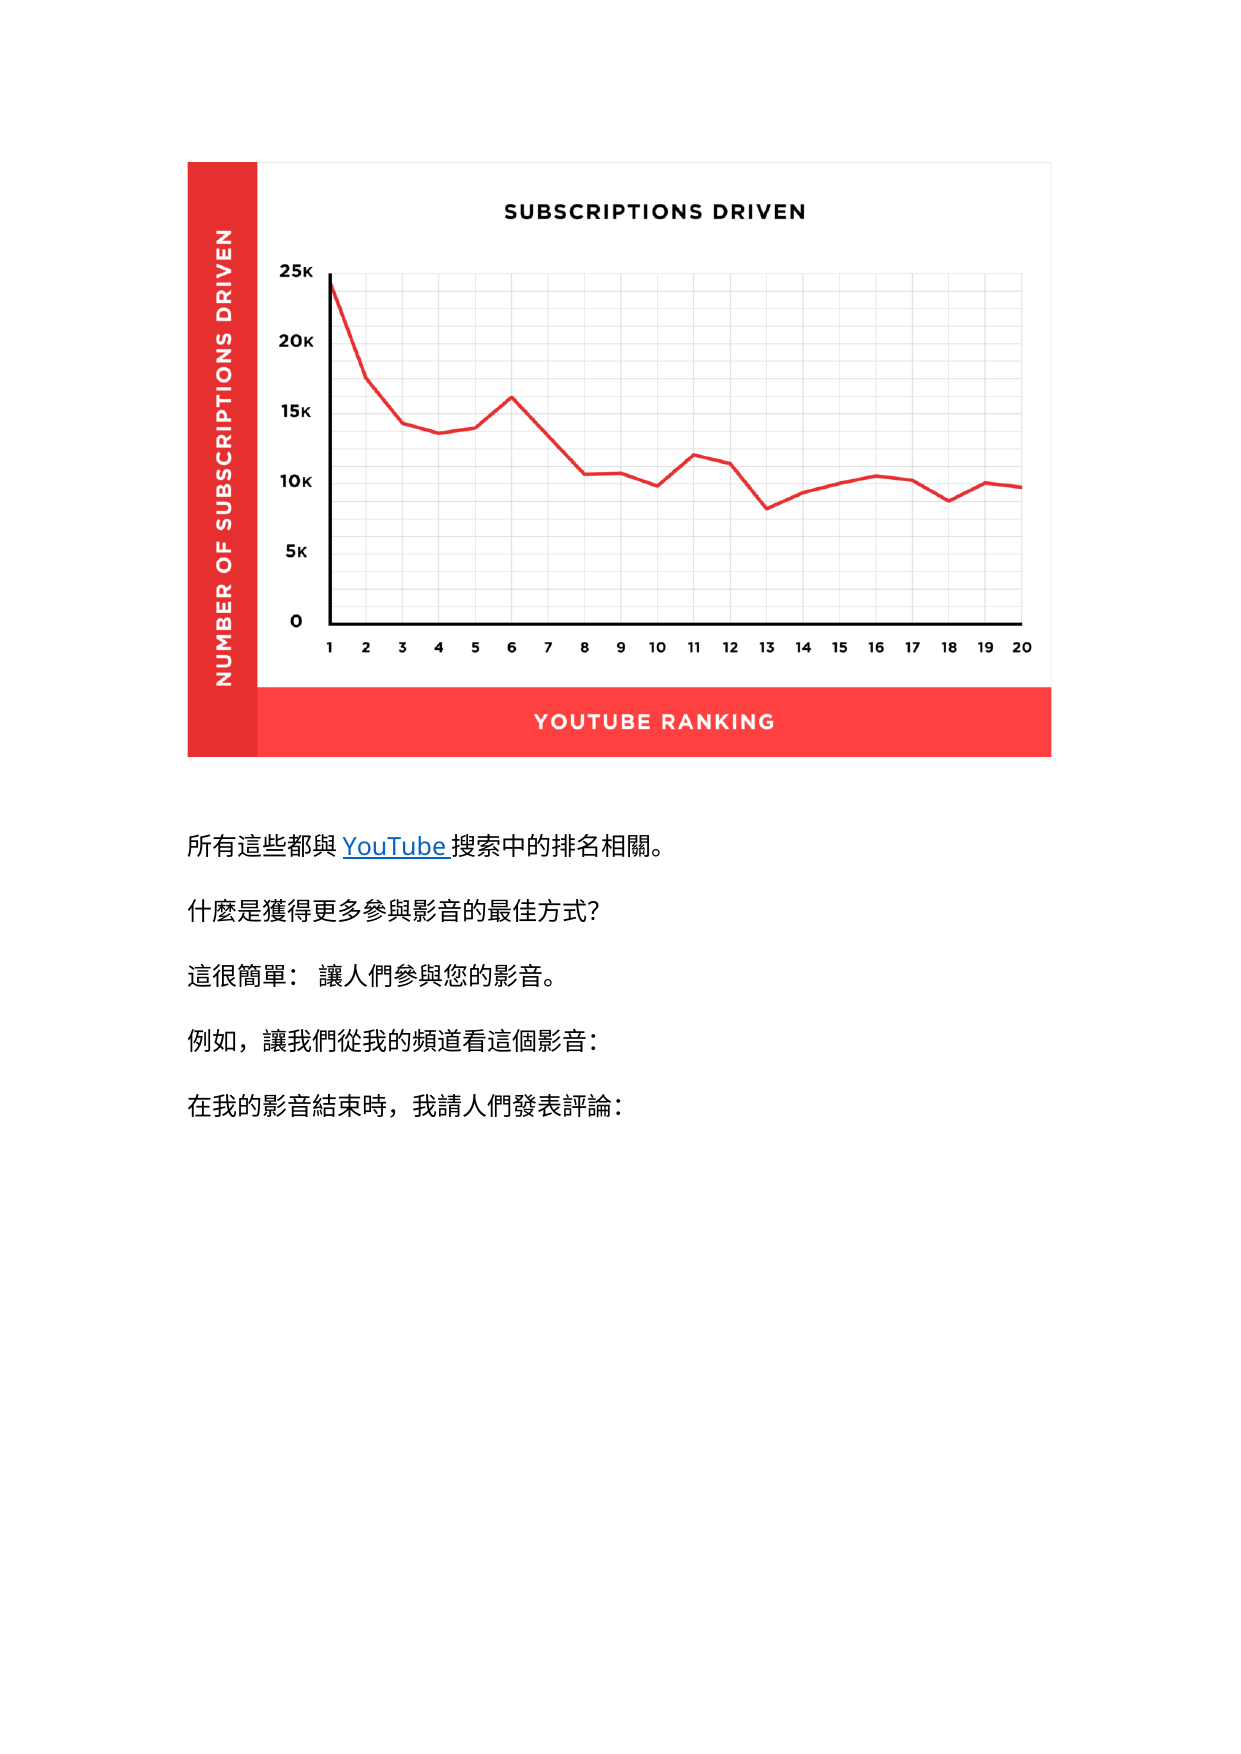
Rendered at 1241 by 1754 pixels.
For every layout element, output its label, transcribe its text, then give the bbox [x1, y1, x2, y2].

text 什麼是獲得更多參與影音的最佳方式？ [187, 877, 1053, 942]
text 例如，讓我們從我的頻道看這個影音： [187, 1007, 1053, 1072]
picture [187, 162, 1052, 757]
text 這很簡單： 讓人們參與您的影音。 [187, 942, 1053, 1007]
text 在我的影音結束時，我請人們發表評論： [187, 1072, 1053, 1137]
text 所有這些都與YouTube搜索中的排名相關。 [187, 812, 1053, 877]
